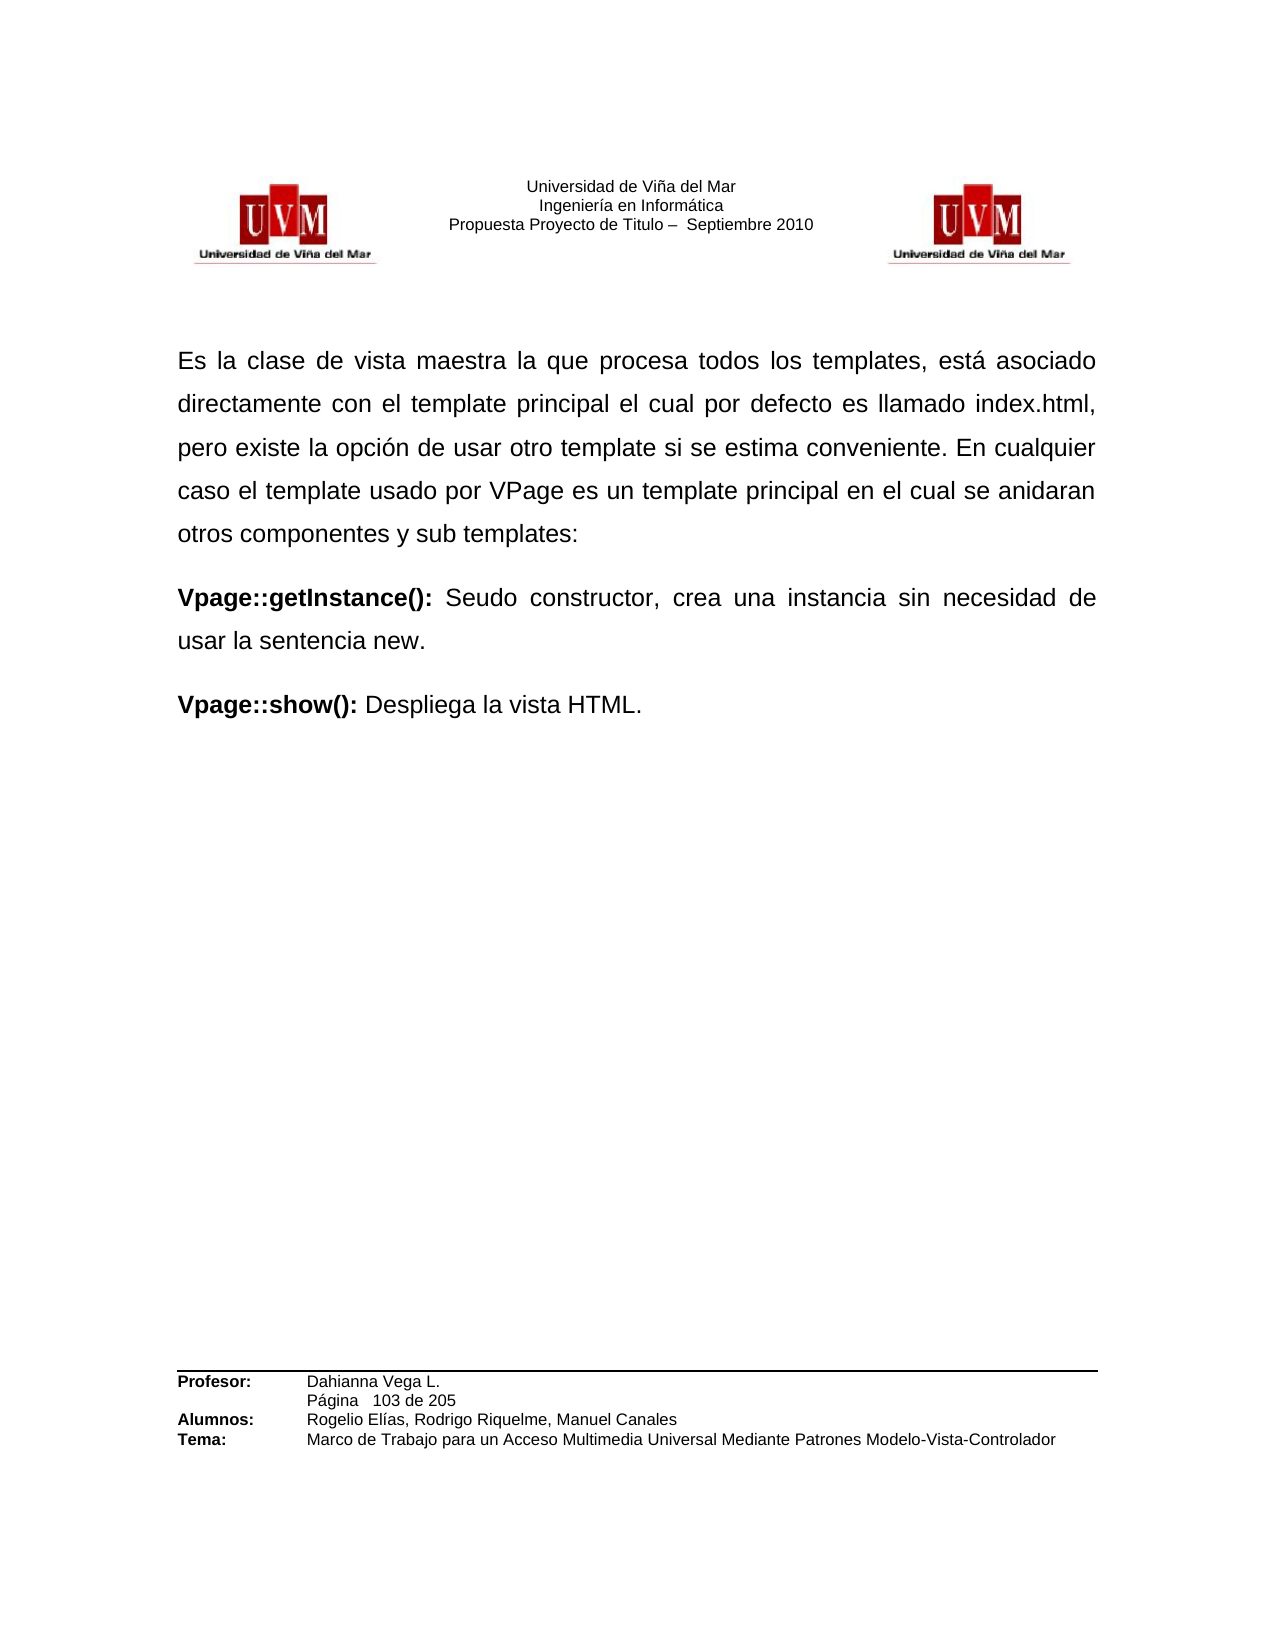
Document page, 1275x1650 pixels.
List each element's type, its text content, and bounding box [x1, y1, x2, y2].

text Es la clase de vista maestra la que procesa todos los templates, está asociado directamente con el template principal el cual por defecto es llamado index.html, pero existe la opción de usar otro template si se estima conveniente. En cualquier caso el template usado por VPage es un template principal en el cual se anidaran otros componentes y sub templates: [177, 346, 1098, 548]
text Vpage::getInstance(): Seudo constructor, crea una instancia sin necesidad de usar la sentencia new. [177, 583, 1098, 655]
picture [177, 176, 390, 267]
picture [871, 176, 1084, 267]
text Vpage::show(): Despliega la vista HTML. [177, 690, 1098, 719]
